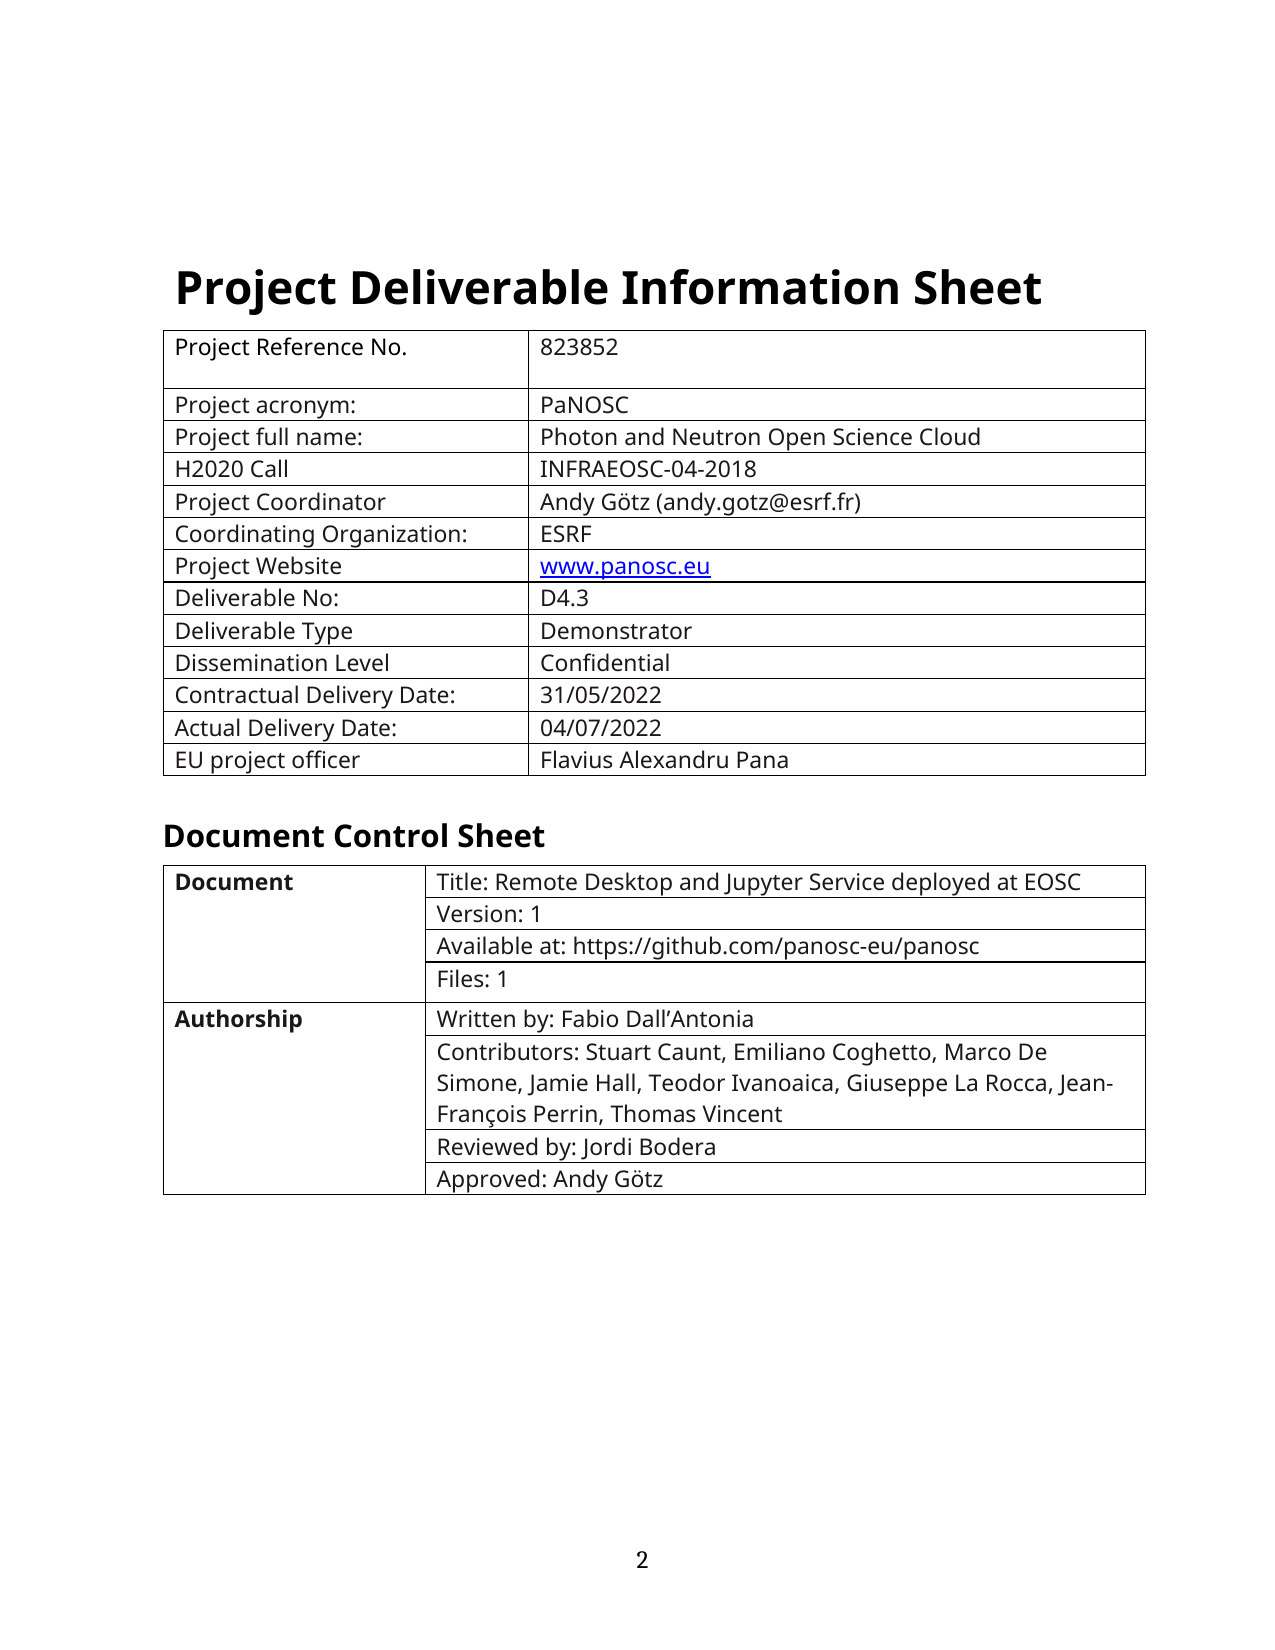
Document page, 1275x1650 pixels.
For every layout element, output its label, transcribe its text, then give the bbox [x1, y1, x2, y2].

table_cell Deliverable No: [164, 583, 528, 614]
table_cell 04/07/2022 [529, 712, 1145, 743]
table_cell Written by: Fabio Dall’Antonia [426, 1003, 1145, 1034]
table_cell ESRF [529, 518, 1145, 549]
table_cell Files: 1 [426, 963, 1145, 1002]
table_cell Dissemination Level [164, 647, 528, 678]
table_cell H2020 Call [164, 453, 528, 484]
table_cell Project full name: [164, 421, 528, 452]
table_header Project Reference No. [164, 331, 528, 388]
table_cell Reviewed by: Jordi Bodera [426, 1130, 1145, 1162]
table_cell INFRAEOSC-04-2018 [529, 453, 1145, 484]
table_cell PaNOSC [529, 389, 1145, 420]
table_cell Available at: https://github.com/panosc-eu/panosc [426, 930, 1145, 961]
table_cell Flavius Alexandru Pana [529, 744, 1145, 775]
subtitle Document Control Sheet [162, 814, 1122, 856]
table_cell Approved: Andy Götz [426, 1163, 1145, 1194]
table_cell Project acronym: [164, 389, 528, 420]
subtitle Project Deliverable Information Sheet [162, 255, 1122, 318]
table_cell 31/05/2022 [529, 679, 1145, 711]
table_header Title: Remote Desktop and Jupyter Service deployed at EOSC [426, 866, 1145, 897]
table_cell Authorship [164, 1003, 425, 1194]
table_cell EU project officer [164, 744, 528, 775]
table_cell Demonstrator [529, 615, 1145, 646]
table_cell Project Coordinator [164, 486, 528, 517]
table_cell Version: 1 [426, 898, 1145, 929]
table_cell Coordinating Organization: [164, 518, 528, 549]
table_header 823852 [529, 331, 1145, 388]
table_cell www.panosc.eu [529, 550, 1145, 581]
table_cell Project Website [164, 550, 528, 581]
table_cell D4.3 [529, 583, 1145, 614]
table_cell Andy Götz (andy.gotz@esrf.fr) [529, 486, 1145, 517]
table_cell Confidential [529, 647, 1145, 678]
table_cell Contractual Delivery Date: [164, 679, 528, 711]
table_cell Photon and Neutron Open Science Cloud [529, 421, 1145, 452]
table_header Document [164, 866, 425, 1002]
table_cell Contributors: Stuart Caunt, Emiliano Coghetto, Marco De Simone, Jamie Hall, Teodor Ivanoaica, Giuseppe La Rocca, Jean-François Perrin, Thomas Vincent [426, 1036, 1145, 1129]
table_cell Deliverable Type [164, 615, 528, 646]
table_cell Actual Delivery Date: [164, 712, 528, 743]
